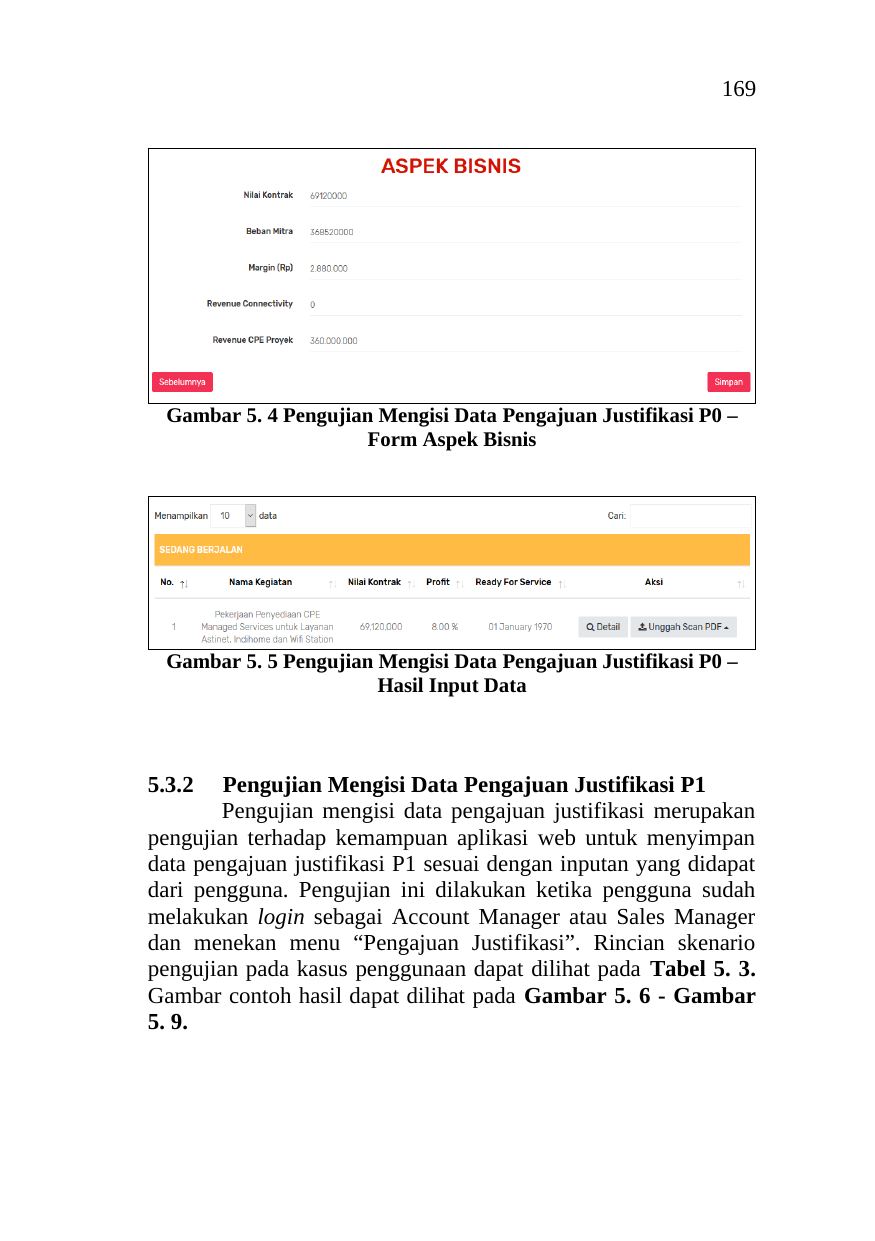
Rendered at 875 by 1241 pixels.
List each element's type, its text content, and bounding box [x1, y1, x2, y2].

picture [149, 497, 755, 649]
picture [149, 149, 755, 403]
text Pengujian mengisi data pengajuan justifikasi merupakan pengujian terhadap kemampuan aplikasi web untuk menyimpan data pengajuan justifikasi P1 sesuai dengan inputan yang didapat dari pengguna. Pengujian ini dilakukan ketika pengguna sudah melakukan login sebagai Account Manager atau Sales Manager dan menekan menu “Pengajuan Justifikasi”. Rincian skenario pengujian pada kasus penggunaan dapat dilihat pada Tabel 5. 3. Gambar contoh hasil dapat dilihat pada Gambar 5. 6 - Gambar 5. 9. [148, 797, 756, 1034]
text Gambar 5. 4 Pengujian Mengisi Data Pengajuan Justifikasi P0 – Form Aspek Bisnis [148, 404, 756, 451]
subtitle Pengujian Mengisi Data Pengajuan Justifikasi P1 [148, 771, 756, 797]
text Gambar 5. 5 Pengujian Mengisi Data Pengajuan Justifikasi P0 – Hasil Input Data [148, 650, 756, 697]
